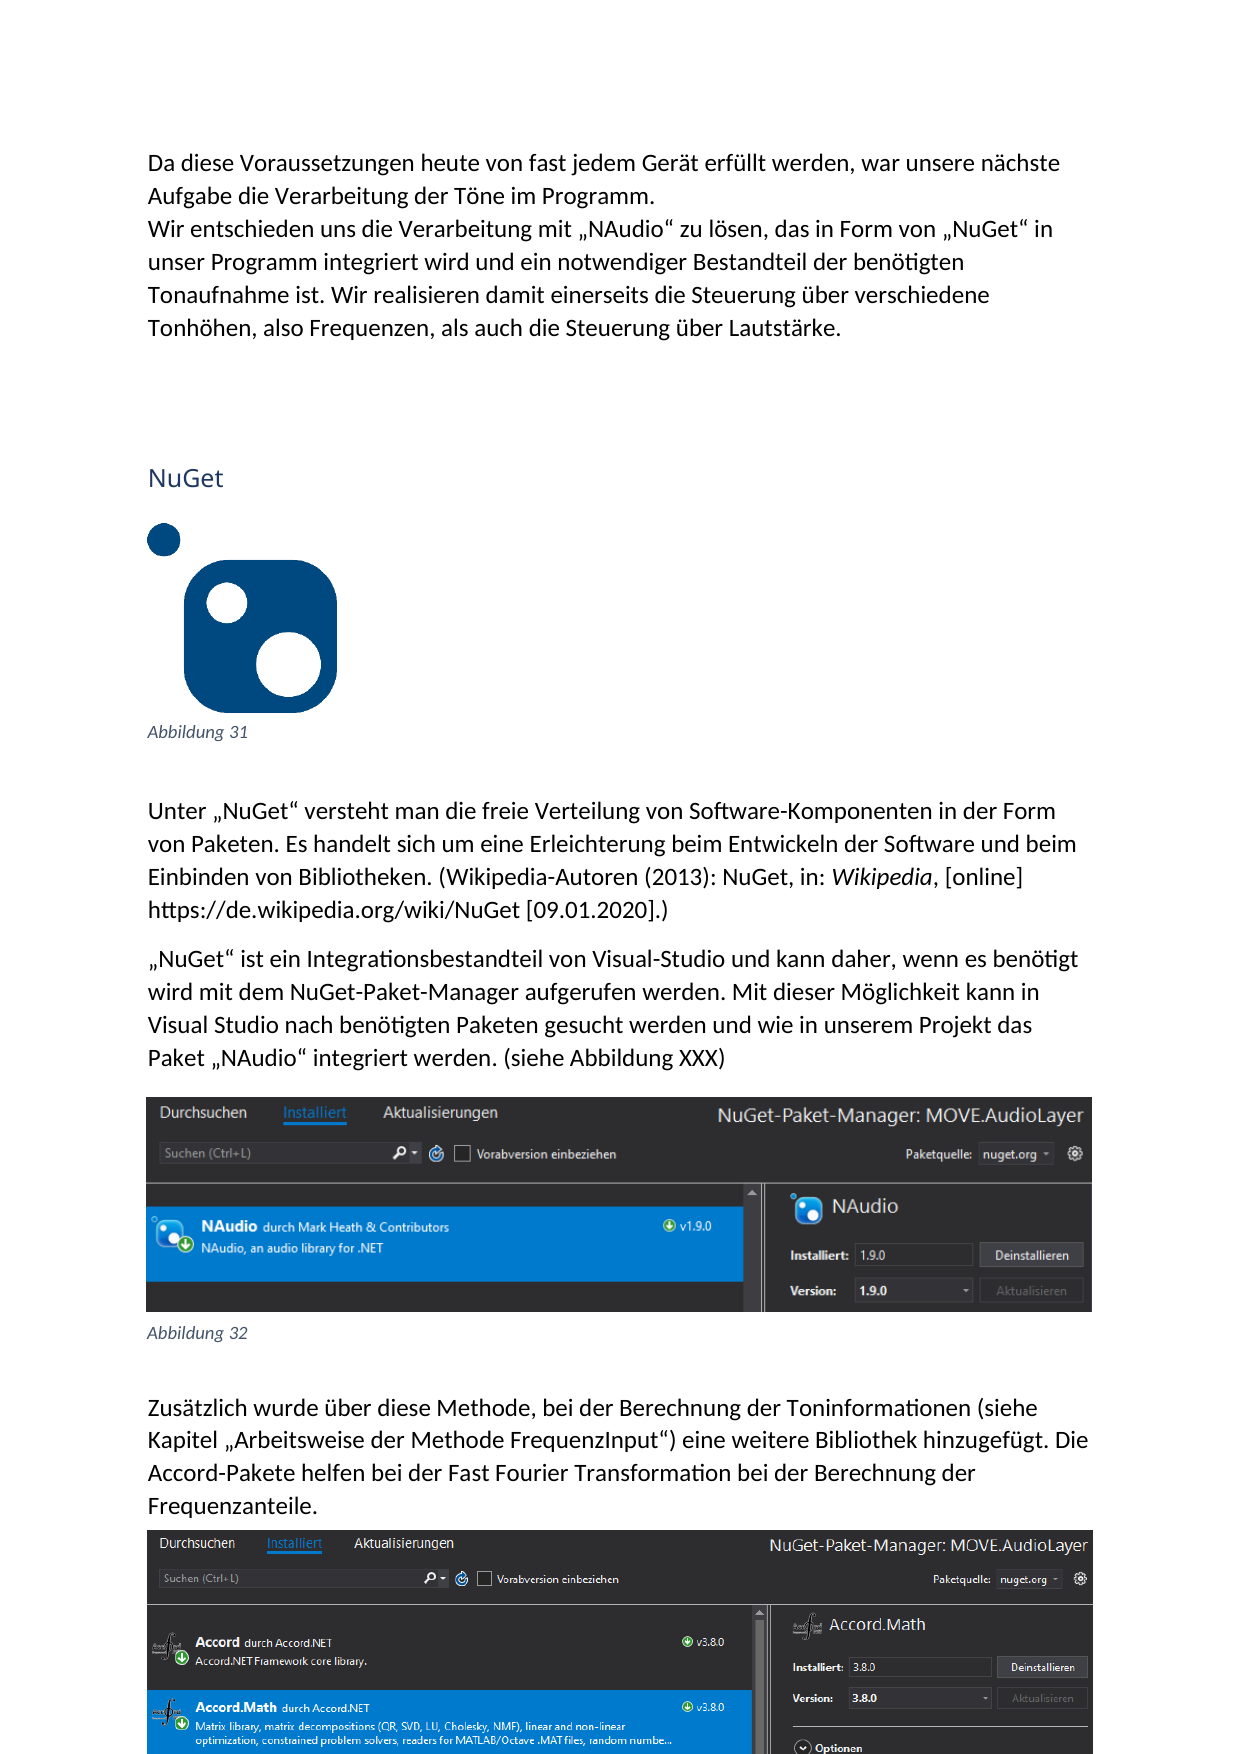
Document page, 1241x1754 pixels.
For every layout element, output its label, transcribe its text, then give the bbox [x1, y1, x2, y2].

picture [146, 1097, 1092, 1312]
text Da diese Voraussetzungen heute von fast jedem Gerät erfüllt werden, war unsere nächste Aufgabe die Verarbeitung der Töne im Programm. Wir entschieden uns die Verarbeitung mit „NAudio“ zu lösen, das in Form von „NuGet“ in unser Programm integriert wird und ein notwendiger Bestandteil der benötigten Tonaufnahme ist. Wir realisieren damit einerseits die Steuerung über verschiedene Tonhöhen, also Frequenzen, als auch die Steuerung über Lautstärke. [148, 148, 1093, 343]
subtitle NuGet [148, 461, 1093, 495]
text „NuGet“ ist ein Integrationsbestandteil von Visual-Studio und kann daher, wenn es benötigt wird mit dem NuGet-Paket-Manager aufgerufen werden. Mit dieser Möglichkeit kann in Visual Studio nach benötigten Paketen gesucht werden und wie in unserem Projekt das Paket „NAudio“ integriert werden. (siehe Abbildung XXX) [148, 943, 1093, 1073]
picture [147, 1530, 1093, 1754]
text Unter „NuGet“ versteht man die freie Verteilung von Software-Komponenten in der Form von Paketen. Es handelt sich um eine Erleichterung beim Entwickeln der Software und beim Einbinden von Bibliotheken. (Wikipedia-Autoren (2013): NuGet, in: Wikipedia, [online] https://de.wikipedia.org/wiki/NuGet [09.01.2020].) [148, 795, 1093, 924]
picture [147, 523, 337, 713]
